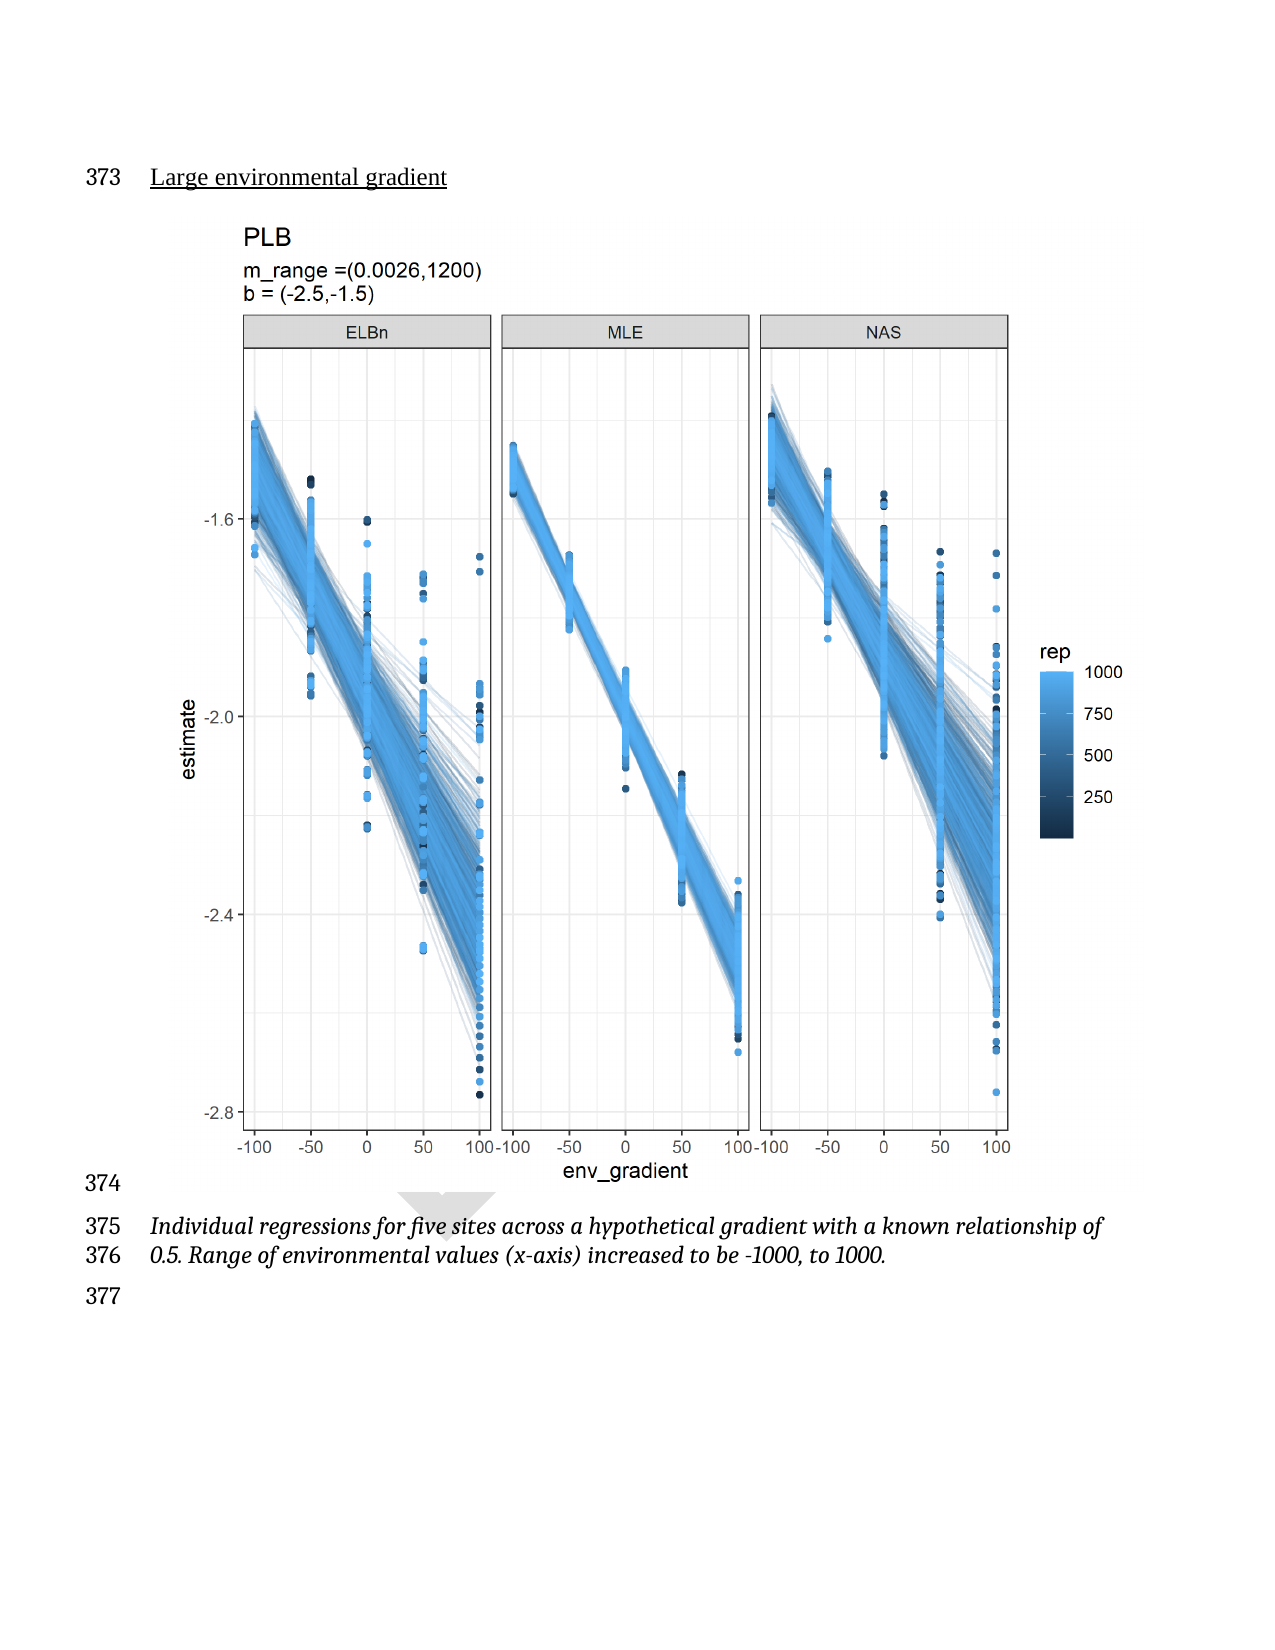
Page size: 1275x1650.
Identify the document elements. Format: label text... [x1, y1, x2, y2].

subtitle Large environmental gradient [150, 162, 1125, 191]
picture [168, 216, 1144, 1192]
text Individual regressions for five sites across a hypothetical gradient with a known relationship of 0.5. Range of environmental values (x-axis) increased to be -1000, to 1000. [150, 1212, 1125, 1269]
